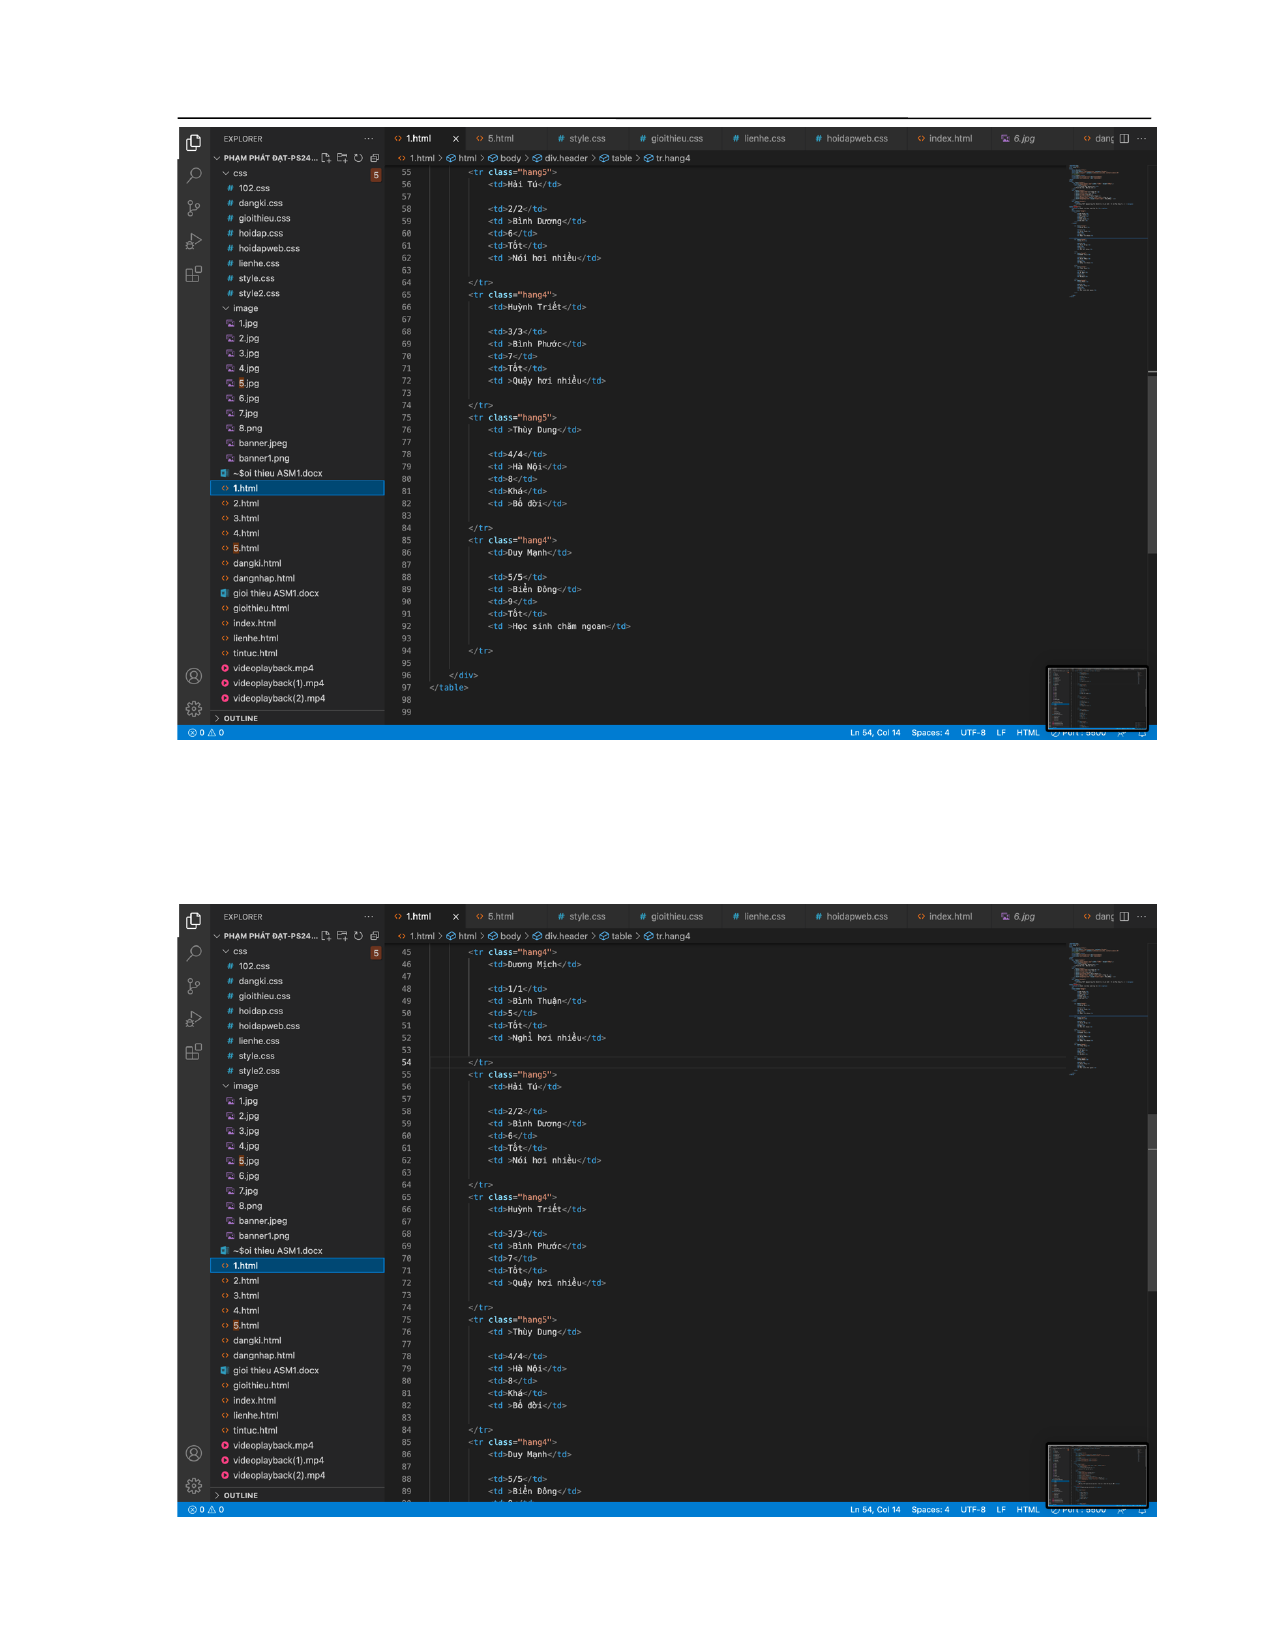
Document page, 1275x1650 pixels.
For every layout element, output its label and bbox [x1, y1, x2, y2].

picture [177, 904, 1157, 1517]
picture [177, 127, 1157, 740]
